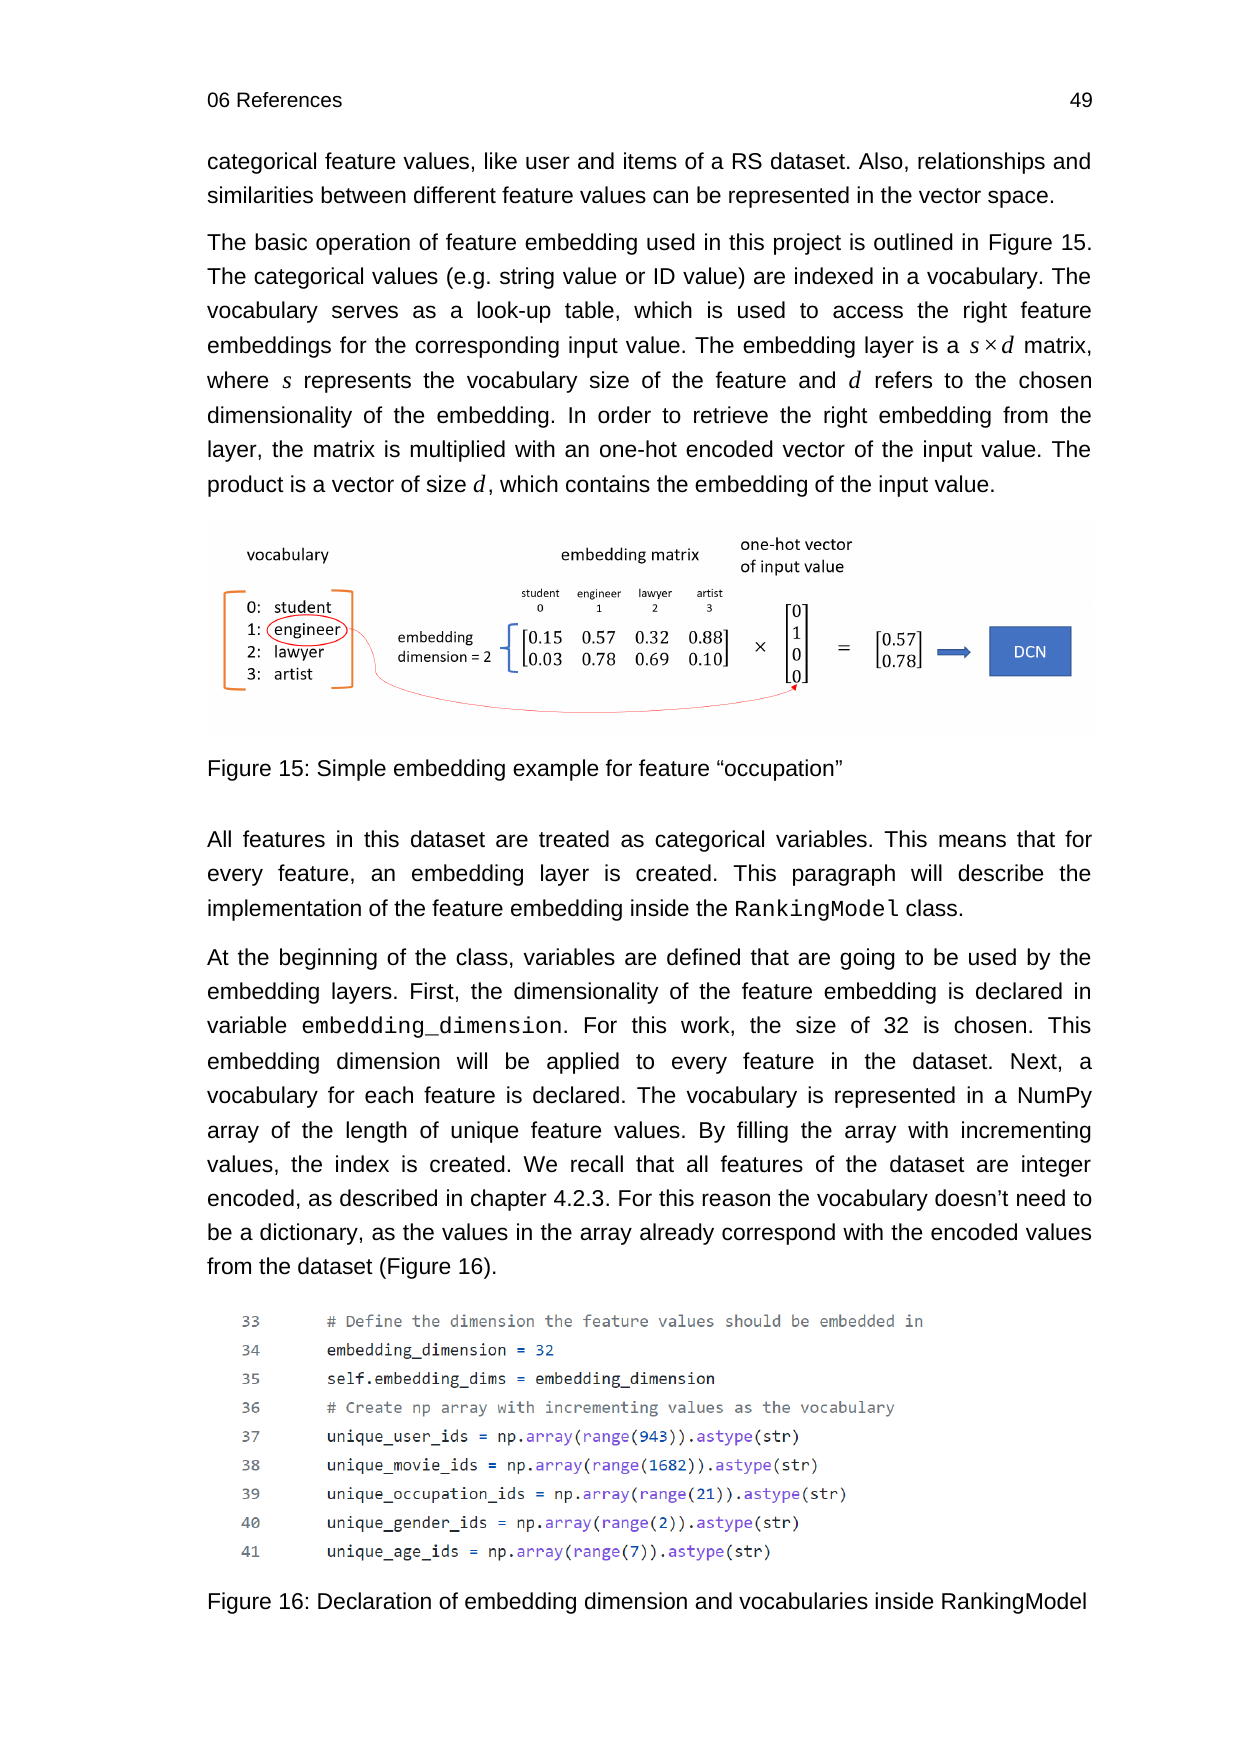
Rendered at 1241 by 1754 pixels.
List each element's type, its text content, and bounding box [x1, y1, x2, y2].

picture [206, 1300, 1093, 1568]
picture [206, 518, 1093, 735]
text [207, 148, 1092, 208]
text All features in this dataset are treated as categorical variables. This means that for every feature, an embedding layer is created. This paragraph will describe the implementation of the feature embedding inside the RankingModel class. [207, 826, 1092, 923]
